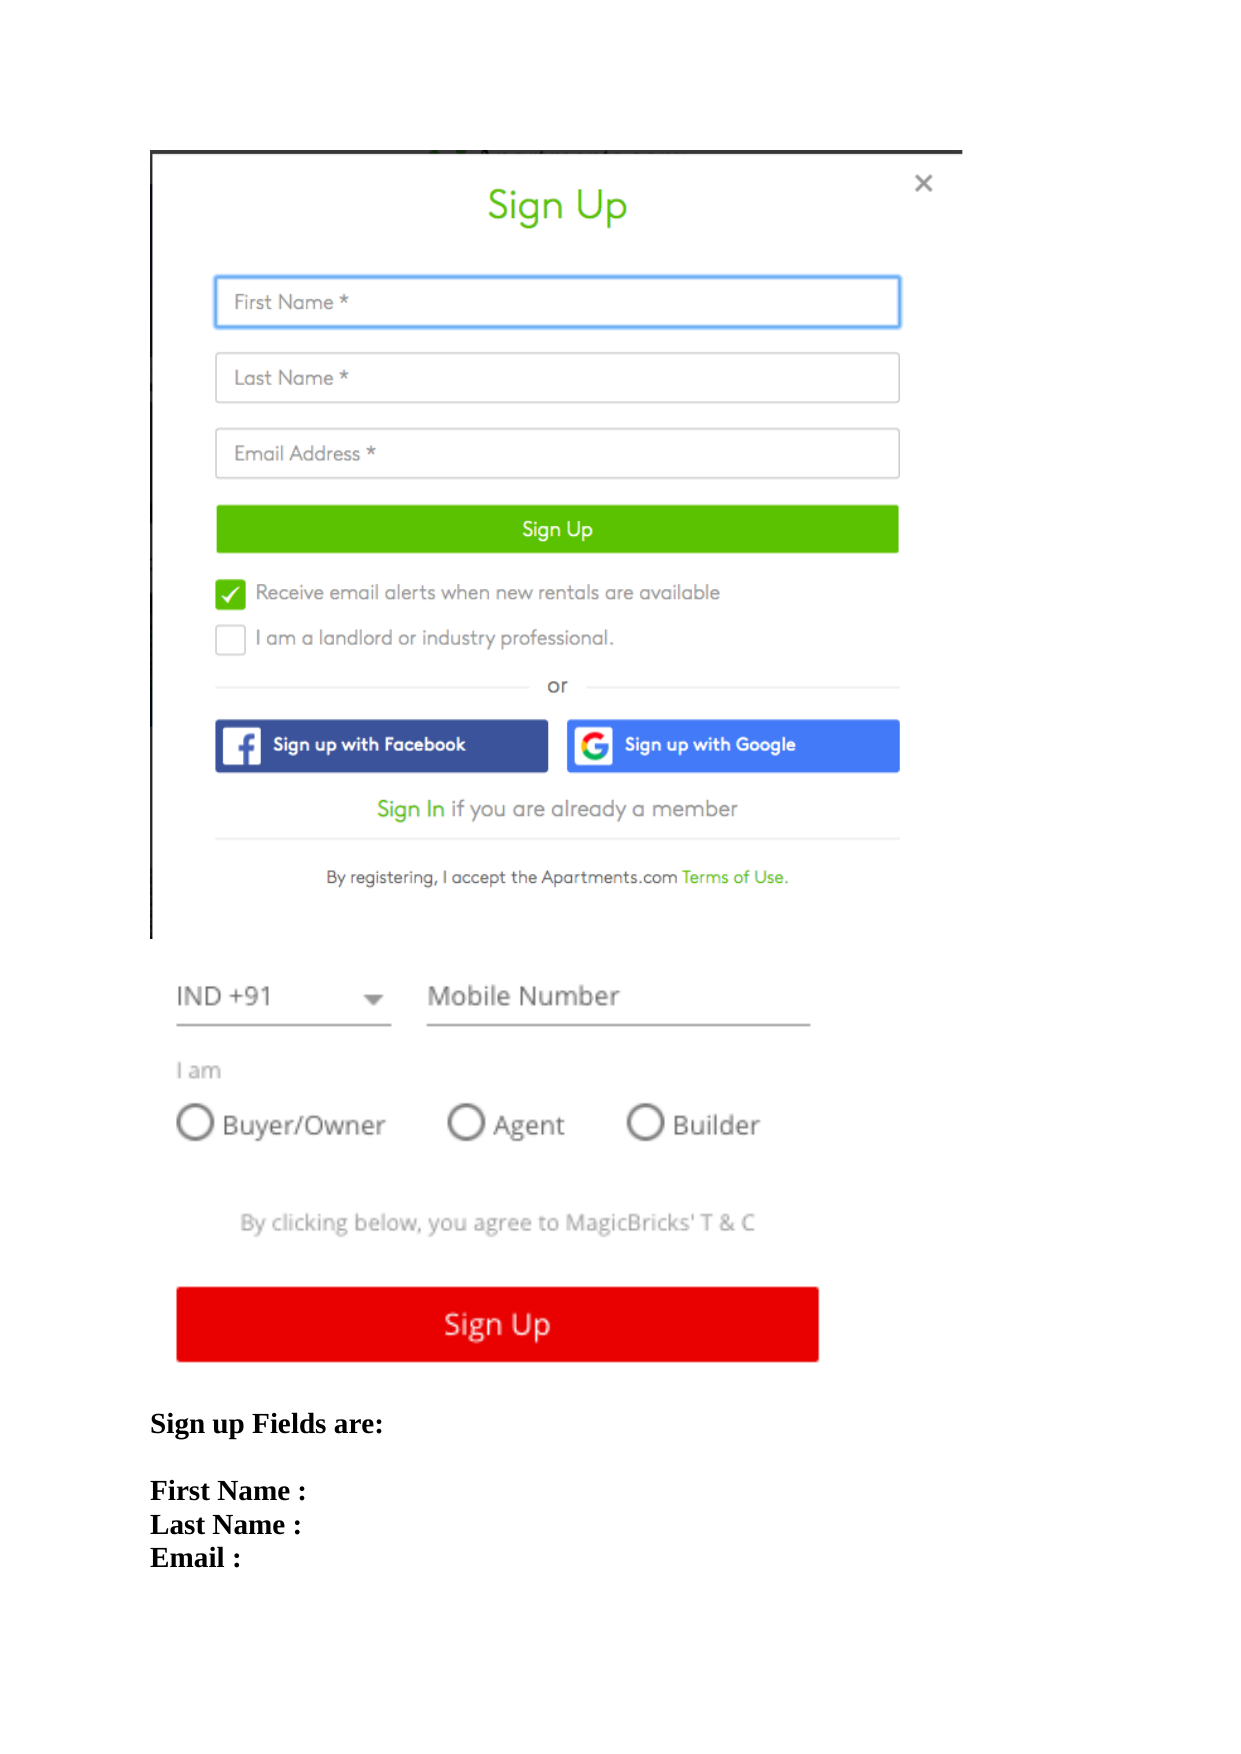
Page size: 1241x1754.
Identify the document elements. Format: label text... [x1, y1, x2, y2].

text Last Name : [150, 1507, 1090, 1541]
text Sign up Fields are: [150, 1406, 1090, 1440]
picture [150, 150, 963, 1373]
text Email : [150, 1541, 1090, 1574]
text First Name : [150, 1473, 1090, 1507]
